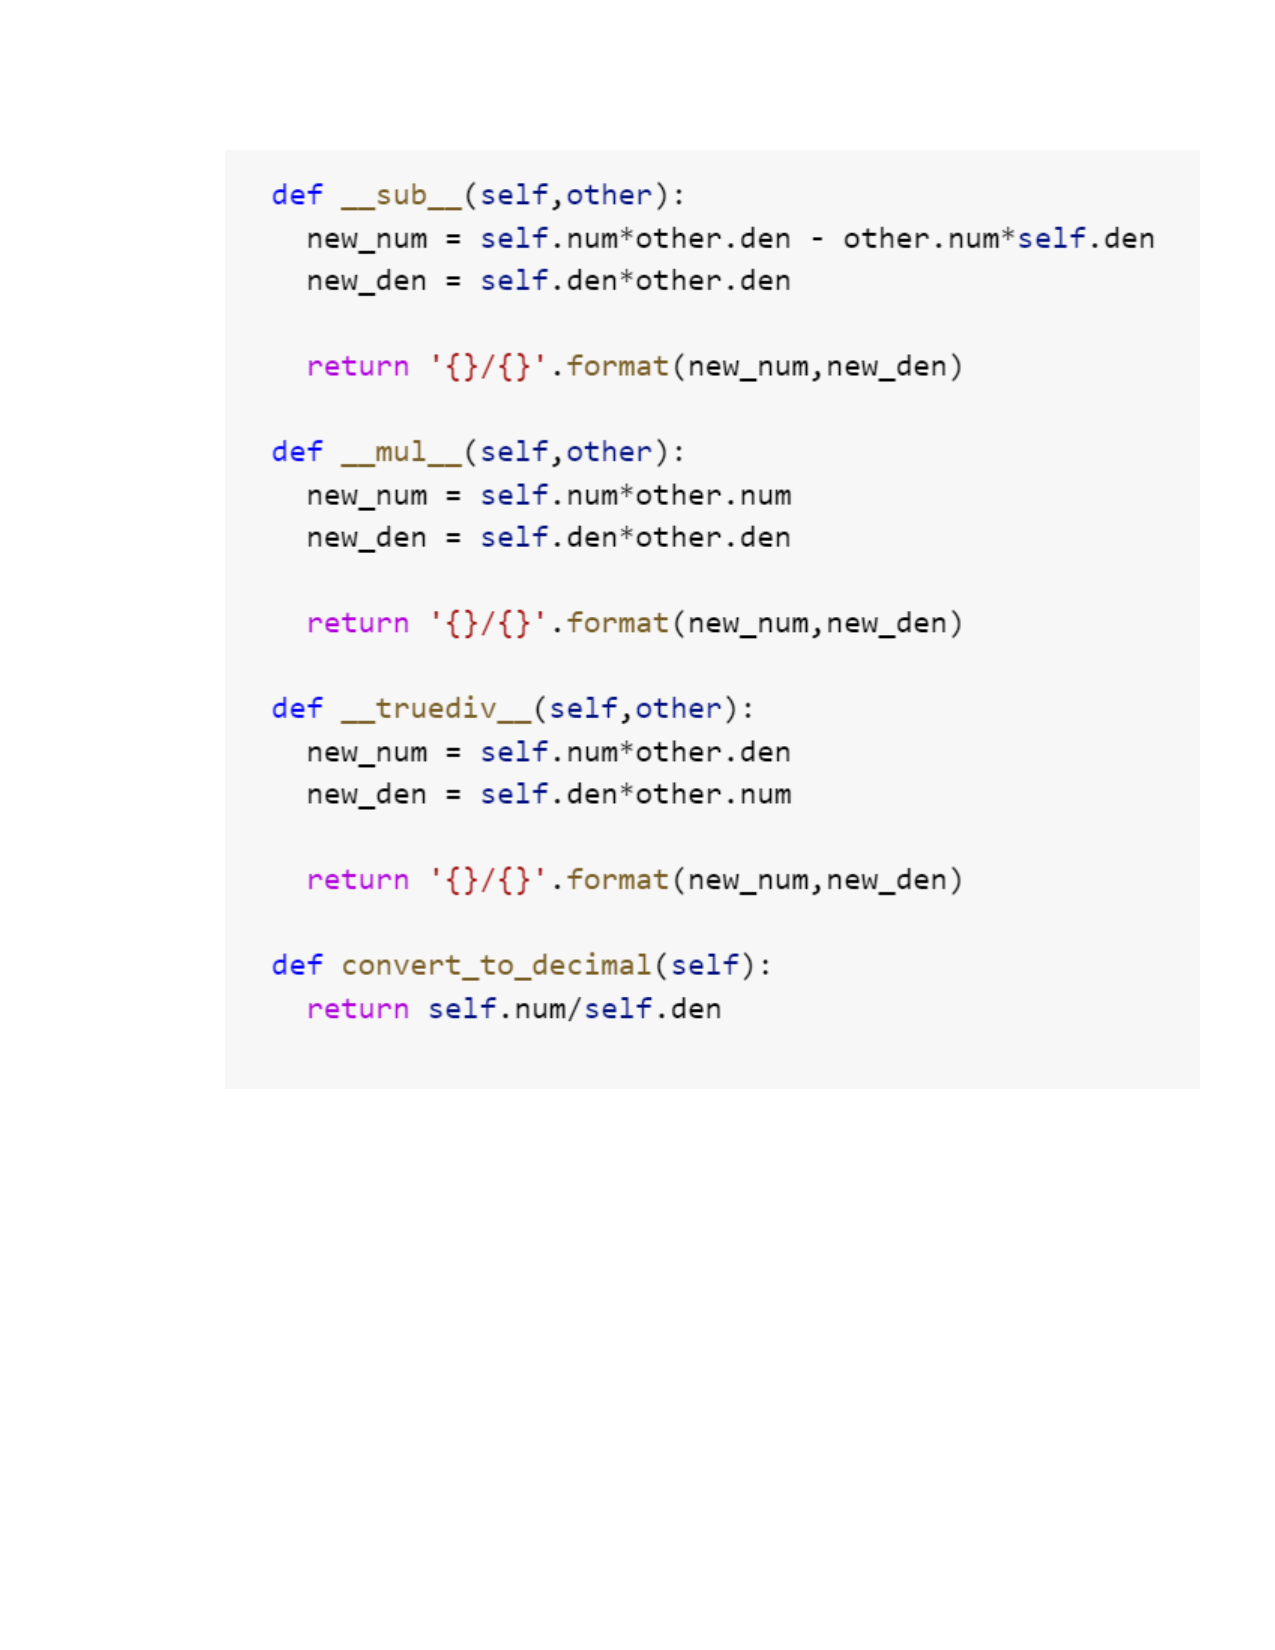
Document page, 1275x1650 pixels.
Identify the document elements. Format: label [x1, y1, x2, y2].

picture [225, 150, 1200, 1089]
